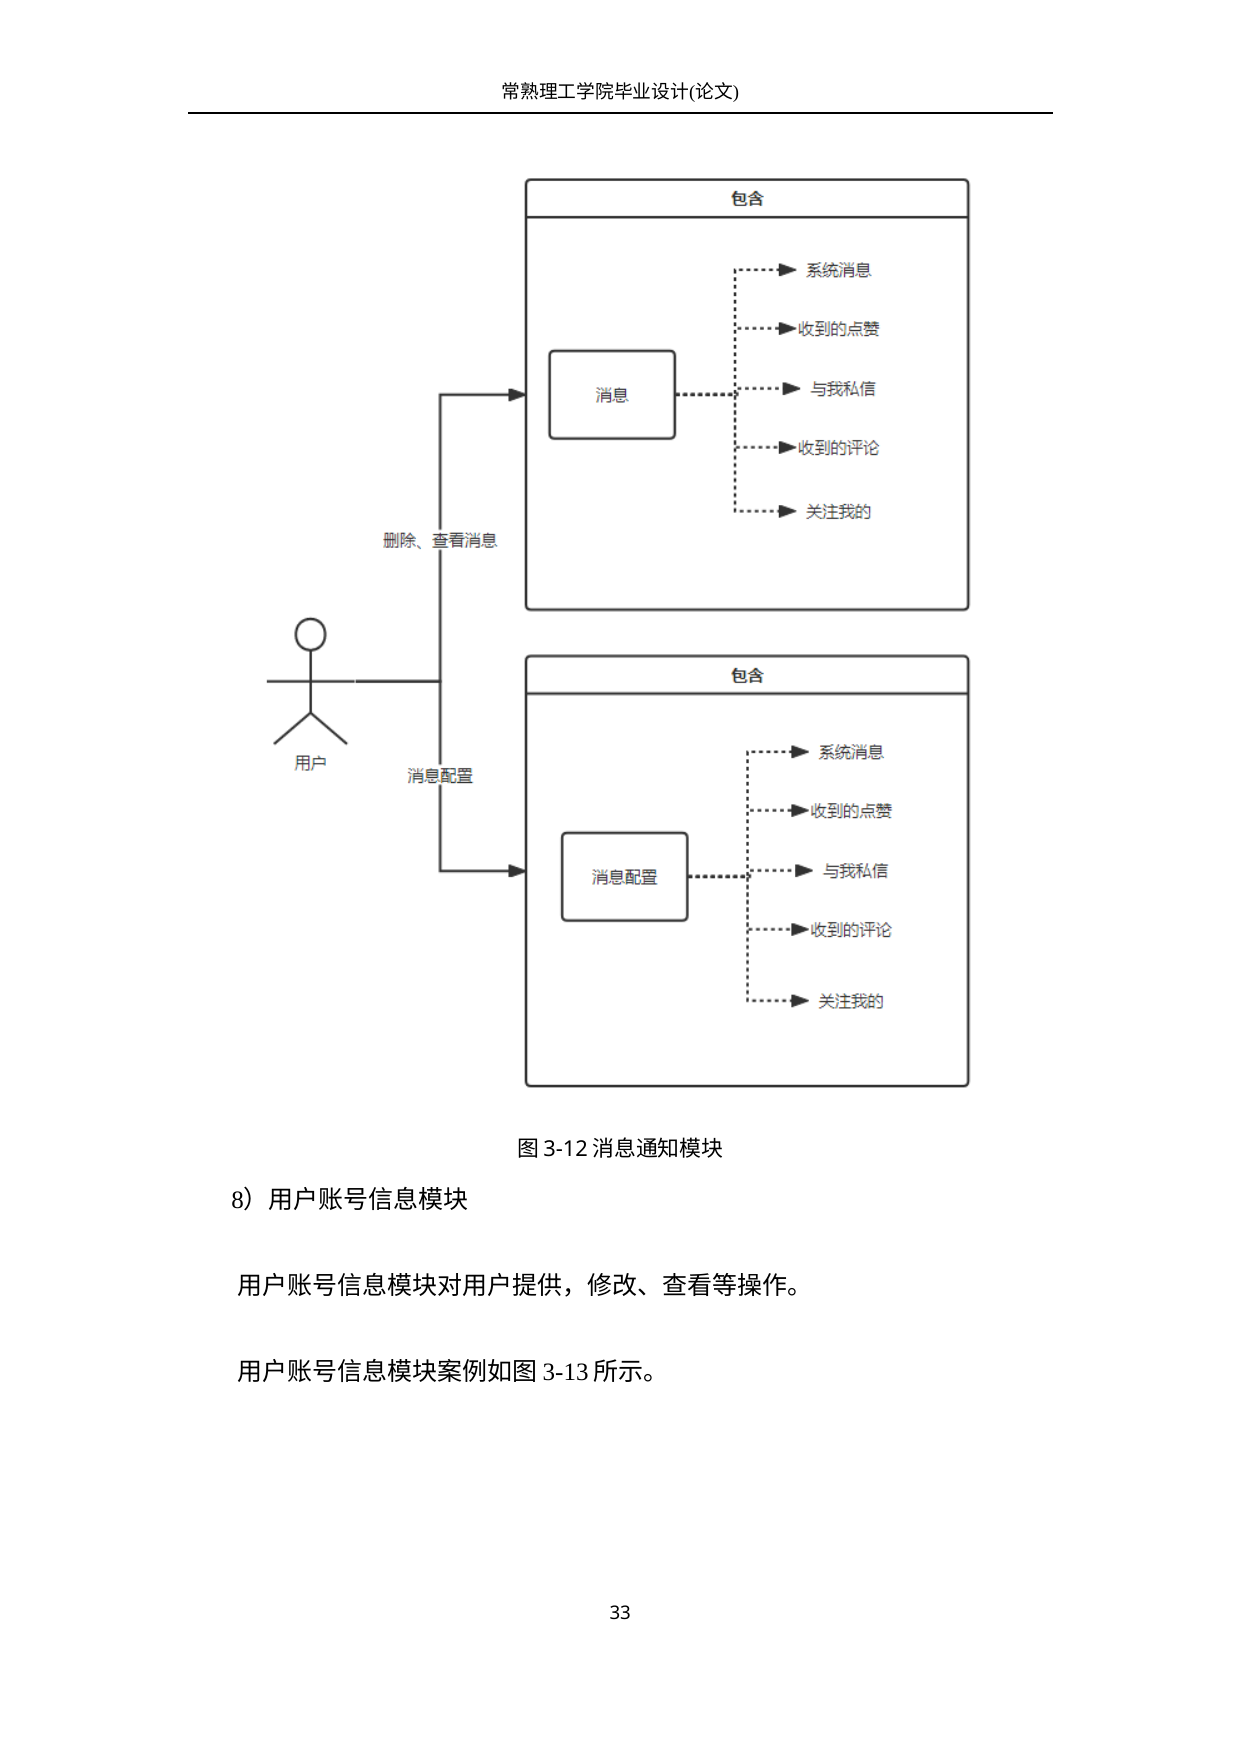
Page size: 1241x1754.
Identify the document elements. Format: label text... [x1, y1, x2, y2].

text 用户账号信息模块案例如图3-13所示。 [187, 1336, 1053, 1403]
picture [257, 161, 983, 1105]
text 用户账号信息模块对用户提供，修改、查看等操作。 [187, 1249, 1053, 1317]
text 8）用户账号信息模块 [187, 1163, 1053, 1231]
text 图3-12消息通知模块 [187, 1129, 1053, 1163]
